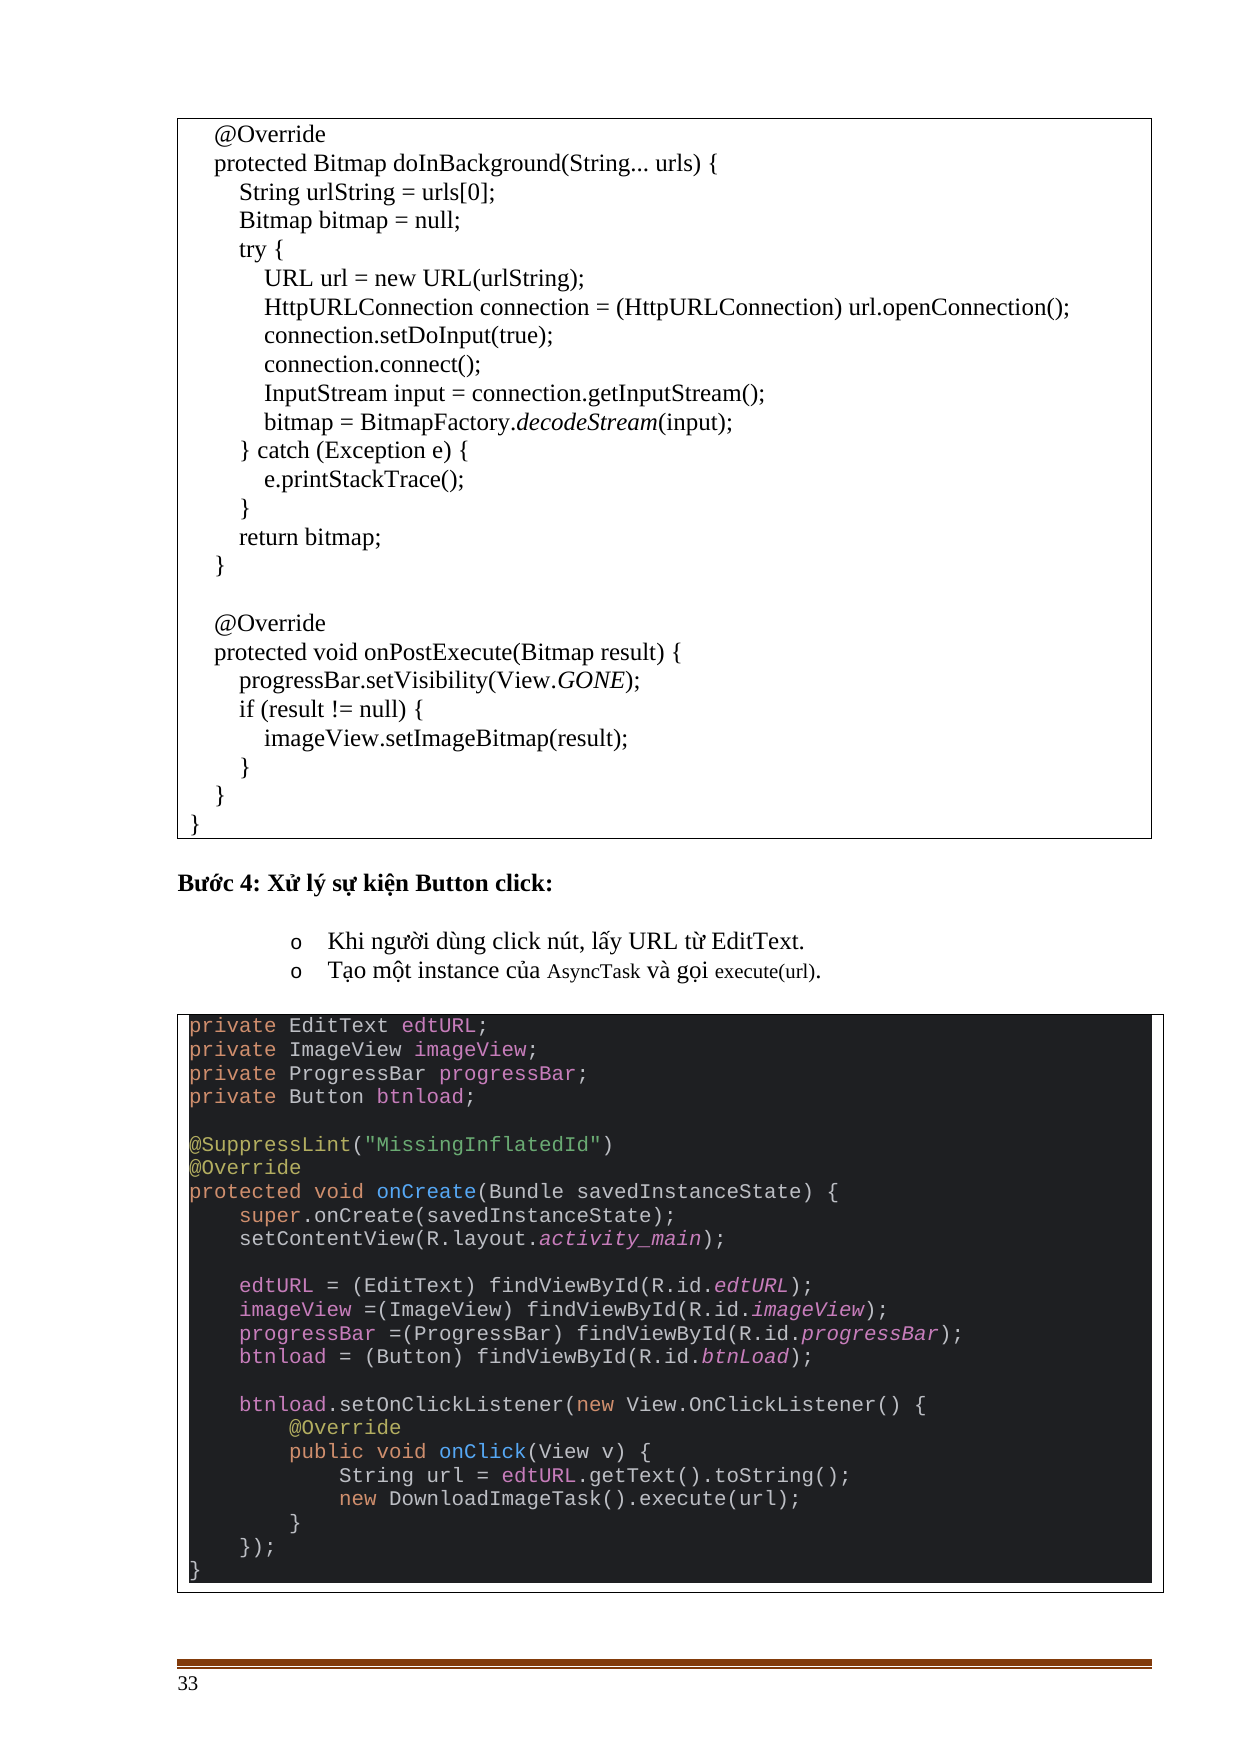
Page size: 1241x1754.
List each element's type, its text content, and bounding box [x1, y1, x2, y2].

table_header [178, 119, 1151, 838]
text Bước 4: Xử lý sự kiện Button click: [177, 868, 1152, 897]
list Khi người dùng click nút, lấy URL từ EditText. [290, 926, 1152, 956]
list Tạo một instance của AsyncTask và gọi execute(url). [290, 956, 1152, 985]
table_header private EditText edtURL; private ImageView imageView; private ProgressBar progressBar; private Button btnload; @SuppressLint("MissingInflatedId") @Override protected void onCreate(Bundle savedInstanceState) { super.onCreate(savedInstanceState); setContentView(R.layout.activity_main); edtURL = (EditText) findViewById(R.id.edtURL); imageView =(ImageView) findViewById(R.id.imageView); progressBar =(ProgressBar) findViewById(R.id.progressBar); btnload = (Button) findViewById(R.id.btnLoad); btnload.setOnClickListener(new View.OnClickListener() { @Override public void onClick(View v) { String url = edtURL.getText().toString(); new DownloadImageTask().execute(url); } }); } [178, 1015, 1163, 1592]
